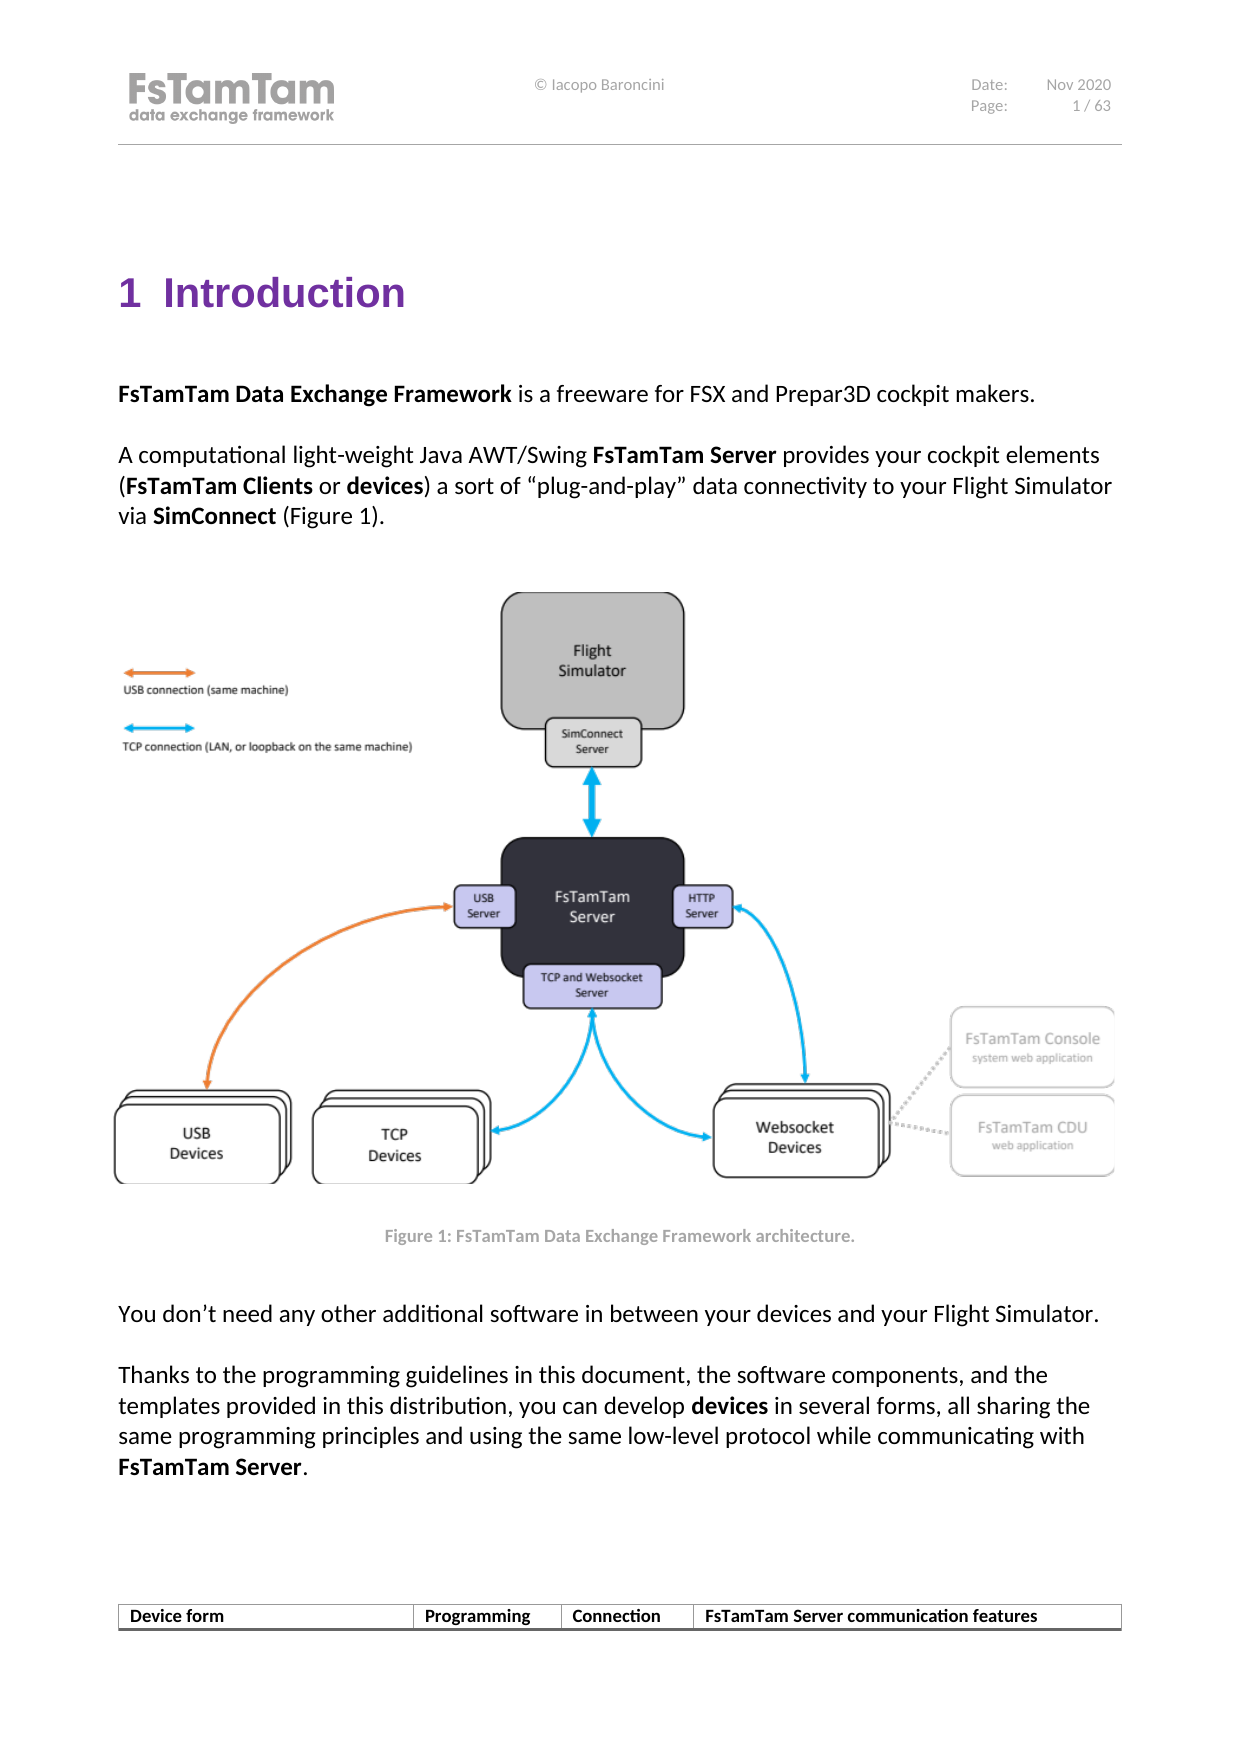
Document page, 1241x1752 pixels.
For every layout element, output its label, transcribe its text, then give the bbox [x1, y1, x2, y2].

text Thanks to the programming guidelines in this document, the software components, and the templates provided in this distribution, you can develop devices in several forms, all sharing the same programming principles and using the same low-level protocol while communicating with FsTamTam Server. [118, 1359, 1122, 1481]
table_header Device form [119, 1605, 413, 1627]
text You don’t need any other additional software in between your devices and your Flight Simulator. [118, 1298, 1122, 1329]
text FsTamTam Data Exchange Framework is a freeware for FSX and Prepar3D cockpit makers. [118, 378, 1122, 409]
text A computational light-weight Java AWT/Swing FsTamTam Server provides your cockpit elements (FsTamTam Clients or devices) a sort of “plug-and-play” data connectivity to your Flight Simulator via SimConnect (Figure 1). [118, 439, 1122, 531]
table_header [694, 1605, 1121, 1627]
table_header Connection type [562, 1605, 693, 1627]
text Figure 1: FsTamTam Data Exchange Framework architecture. [118, 1224, 1122, 1247]
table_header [414, 1605, 561, 1627]
subtitle Introduction [118, 268, 1122, 316]
